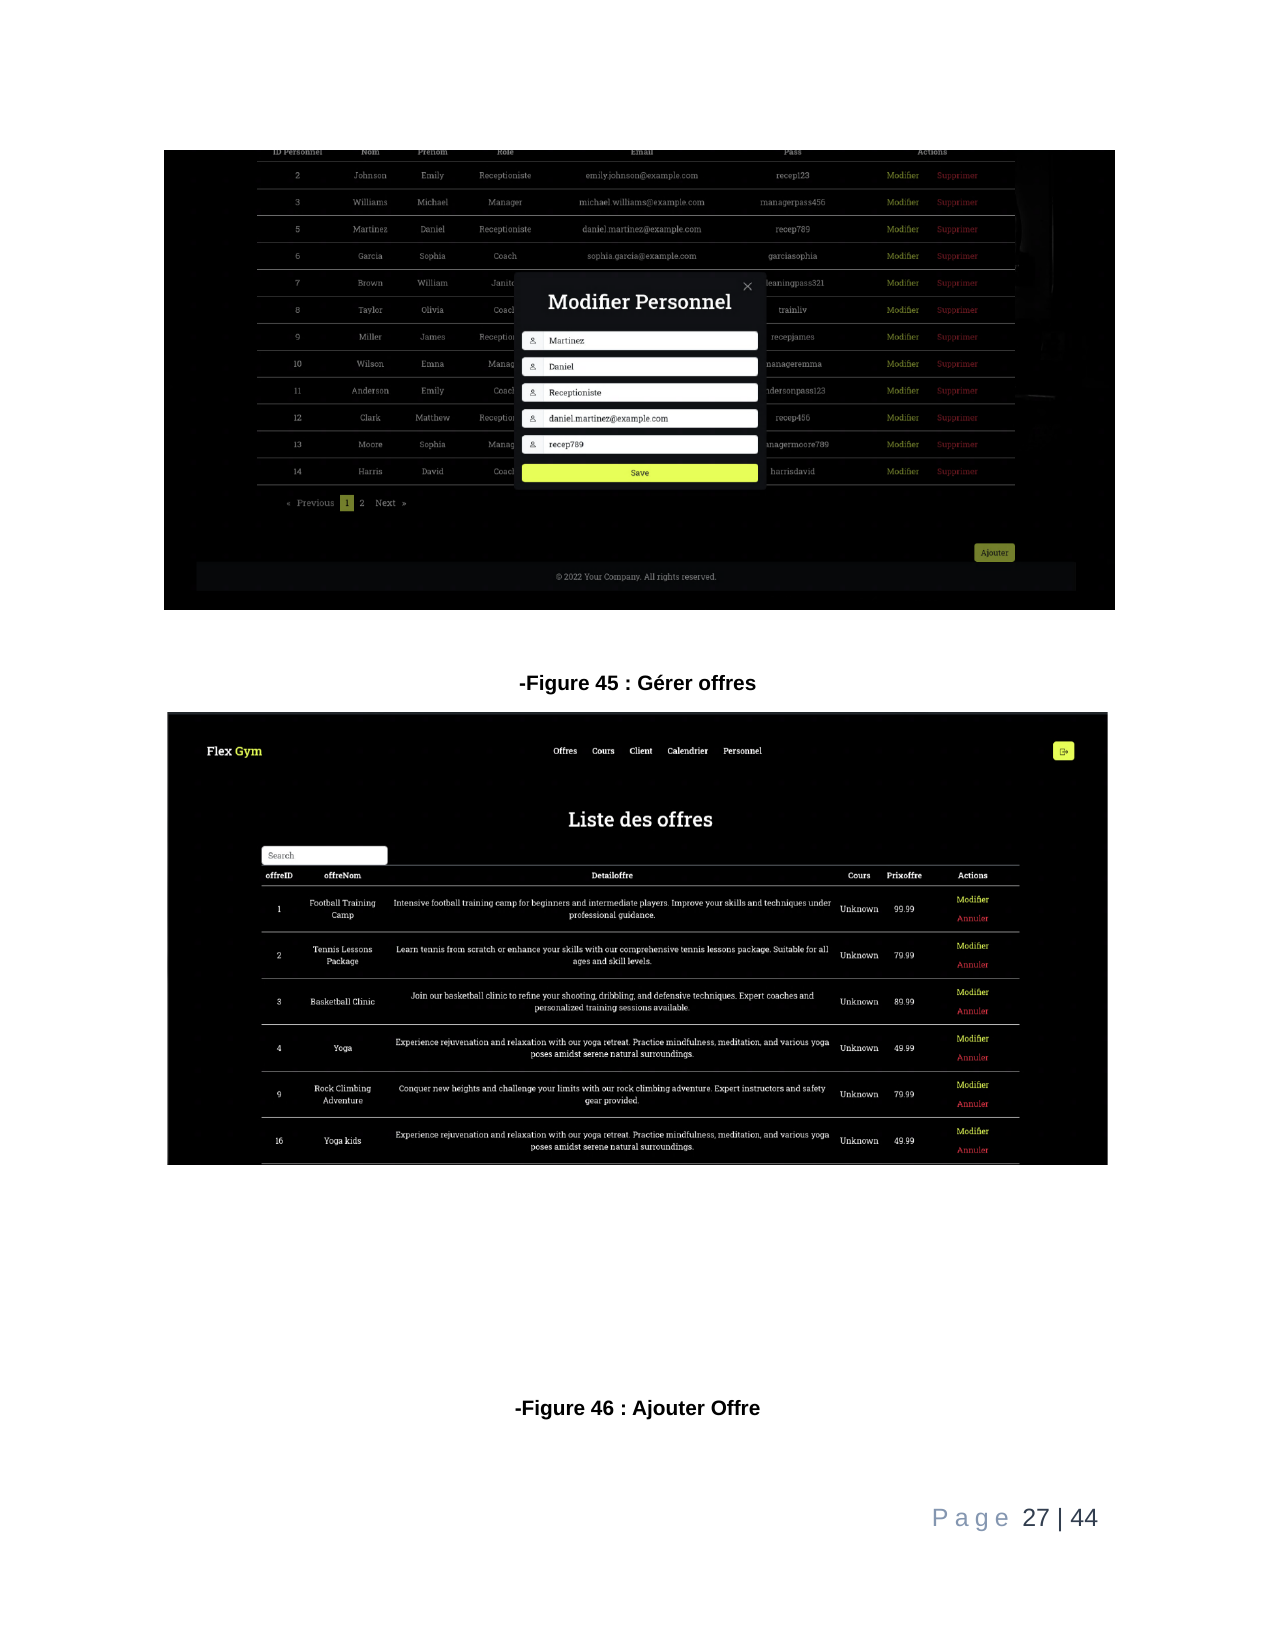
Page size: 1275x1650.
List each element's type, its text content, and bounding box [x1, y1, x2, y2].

text -Figure 45 : Gérer offres [150, 670, 1125, 694]
text -Figure 46 : Ajouter Offre [150, 1396, 1125, 1419]
picture [164, 150, 1115, 610]
picture [167, 712, 1108, 1165]
